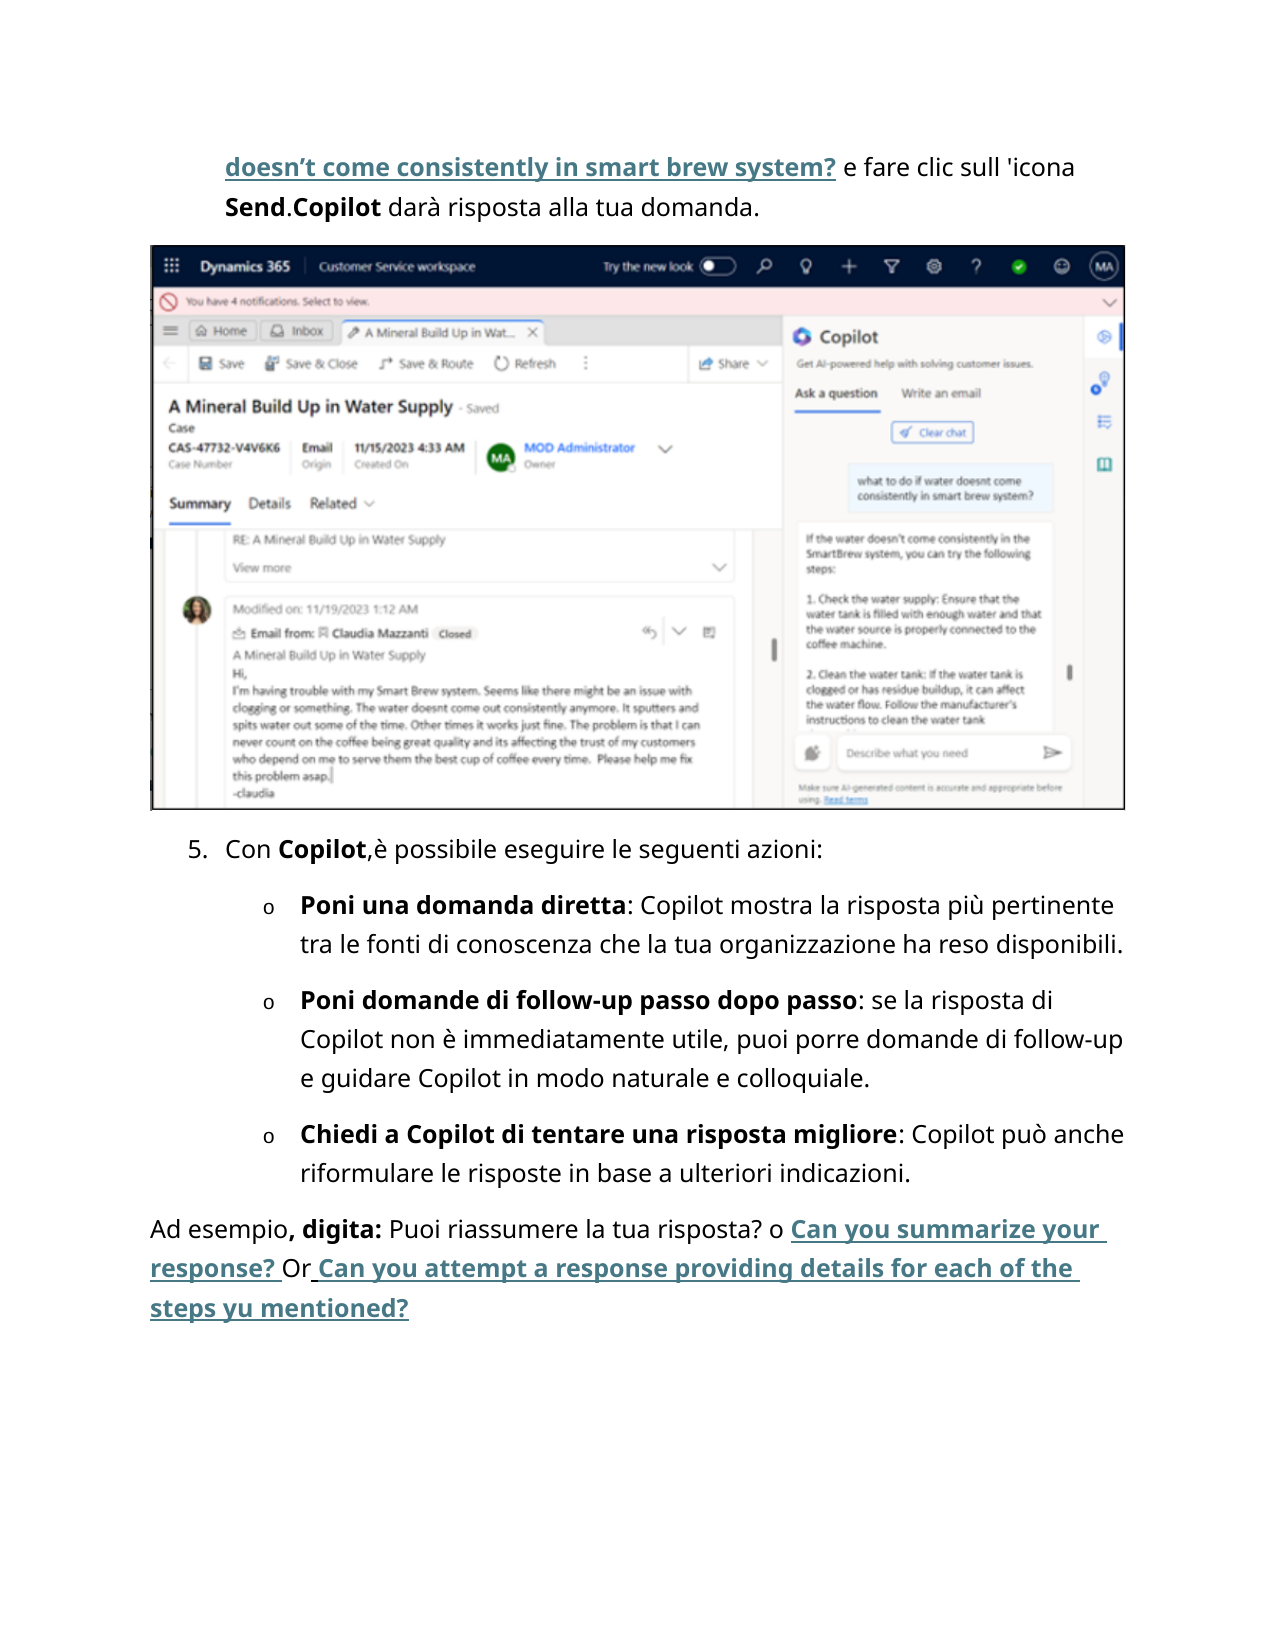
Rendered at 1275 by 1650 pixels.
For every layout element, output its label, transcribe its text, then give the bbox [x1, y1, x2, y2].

list Chiedi a Copilot di tentare una risposta migliore: Copilot può anche riformulare le risposte in base a ulteriori indicazioni. [262, 1117, 1125, 1190]
list Con Copilot,è possibile eseguire le seguenti azioni: [187, 832, 1125, 866]
picture [150, 245, 1125, 811]
list Poni una domanda diretta: Copilot mostra la risposta più pertinente tra le fonti di conoscenza che la tua organizzazione ha reso disponibili. [262, 888, 1125, 961]
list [187, 150, 1125, 223]
text Ad esempio, digita: Puoi riassumere la tua risposta? o Can you summarize your response? Or Can you attempt a response providing details for each of the steps yu mentioned? [150, 1212, 1125, 1324]
list Poni domande di follow-up passo dopo passo: se la risposta di Copilot non è immediatamente utile, puoi porre domande di follow-up e guidare Copilot in modo naturale e colloquiale. [262, 983, 1125, 1095]
